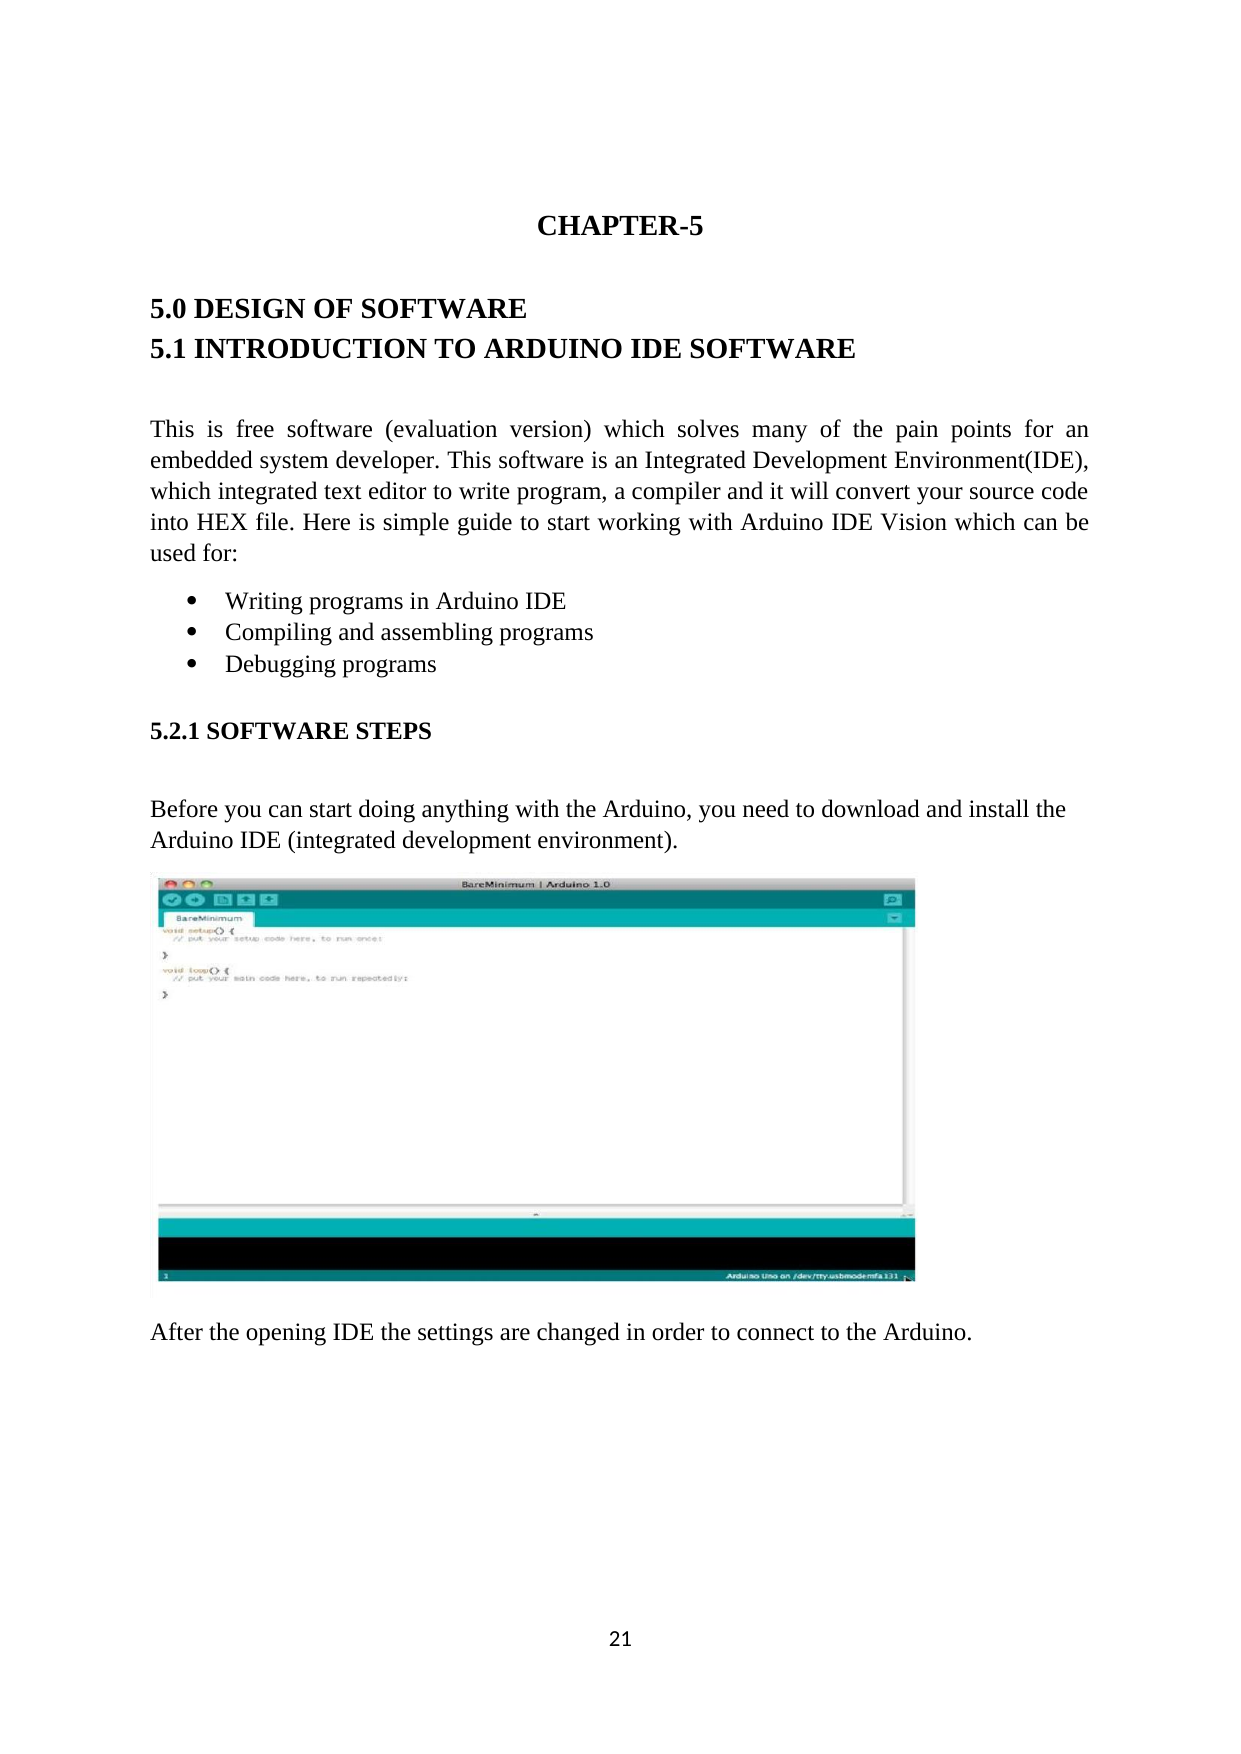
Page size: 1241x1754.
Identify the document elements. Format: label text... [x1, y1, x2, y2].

text This is free software (evaluation version) which solves many of the pain points for an embedded system developer. This software is an Integrated Development Environment(IDE), which integrated text editor to write program, a compiler and it will convert your source code into HEX file. Here is simple guide to start working with Arduino IDE Vision which can be used for: [150, 414, 1090, 567]
list Debugging programs [187, 649, 908, 677]
subtitle 5.0 DESIGN OF SOFTWARE [150, 291, 1090, 324]
text After the opening IDE the settings are changed in order to connect to the Arduino. [150, 1317, 1090, 1345]
subtitle 5.1 INTRODUCTION TO ARDUINO IDE SOFTWARE [150, 331, 1090, 365]
picture [150, 872, 919, 1298]
list Writing programs in Arduino IDE [187, 586, 908, 615]
list Compiling and assembling programs [187, 617, 908, 646]
text Before you can start doing anything with the Arduino, you need to download and install the Arduino IDE (integrated development environment). [150, 794, 1090, 854]
subtitle 5.2.1 SOFTWARE STEPS [150, 716, 1090, 745]
subtitle CHAPTER-5 [150, 208, 1090, 241]
